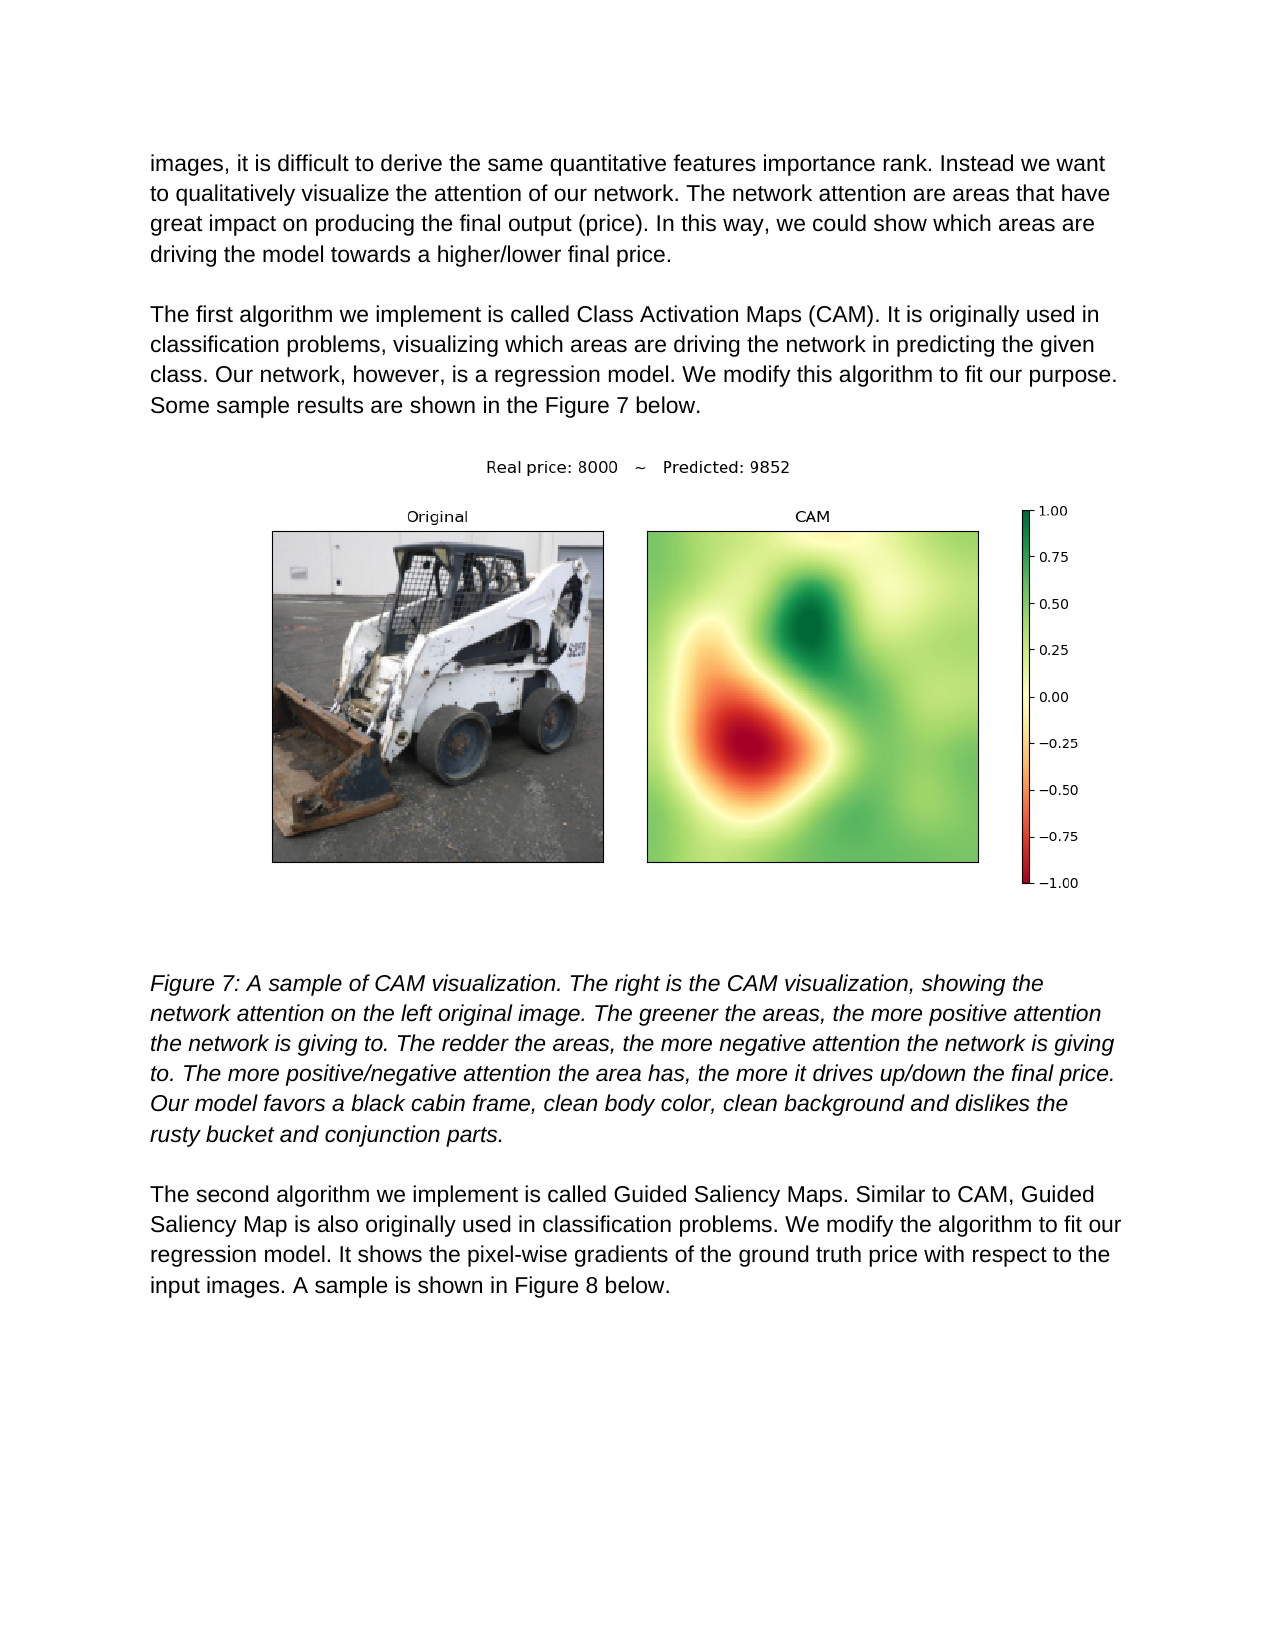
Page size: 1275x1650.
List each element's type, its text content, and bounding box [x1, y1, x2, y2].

picture [150, 452, 1125, 936]
text The second algorithm we implement is called Guided Saliency Maps. Similar to CAM, Guided Saliency Map is also originally used in classification problems. We modify the algorithm to fit our regression model. It shows the pixel-wise gradients of the ground truth price with respect to the input images. A sample is shown in Figure 8 below. [150, 1181, 1125, 1298]
text The first algorithm we implement is called Class Activation Maps (CAM). It is originally used in classification problems, visualizing which areas are driving the network in predicting the given class. Our network, however, is a regression model. We modify this algorithm to fit our purpose. Some sample results are shown in the Figure 7 below. [150, 301, 1125, 418]
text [150, 150, 1125, 267]
text Figure 7: A sample of CAM visualization. The right is the CAM visualization, showing the network attention on the left original image. The greener the areas, the more positive attention the network is giving to. The redder the areas, the more negative attention the network is giving to. The more positive/negative attention the area has, the more it drives up/down the final price. Our model favors a black cabin frame, clean body color, clean background and dislikes the rusty bucket and conjunction parts. [150, 969, 1125, 1147]
